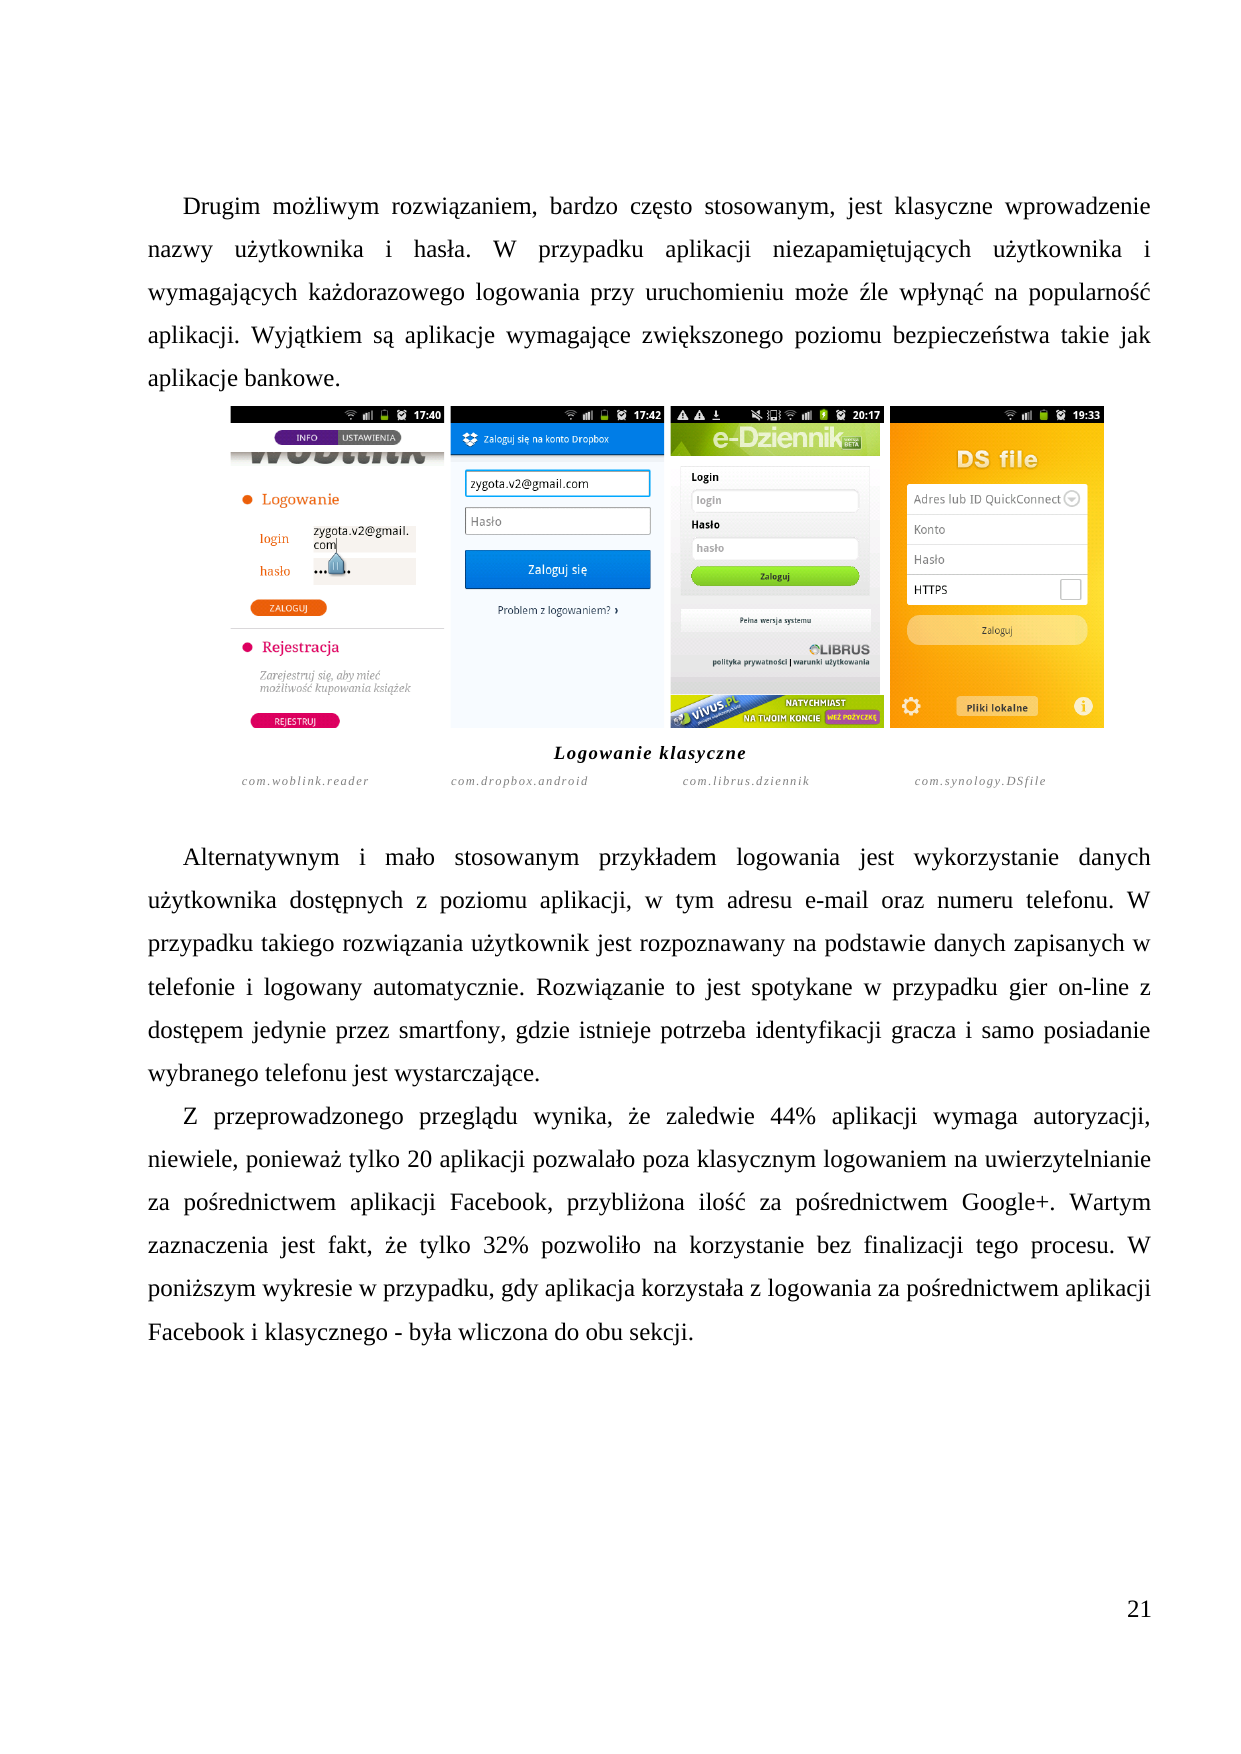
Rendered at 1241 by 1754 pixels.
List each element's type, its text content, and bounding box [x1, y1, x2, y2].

picture [890, 406, 1104, 728]
picture [450, 406, 665, 728]
subtitle Logowanie klasyczne [148, 742, 1152, 763]
picture [230, 406, 445, 728]
table_header com.synology.DSfile [856, 774, 1104, 799]
text Alternatywnym i mało stosowanym przykładem logowania jest wykorzystanie danych użytkownika dostępnych z poziomu aplikacji, w tym adresu e-mail oraz numeru telefonu. W przypadku takiego rozwiązania użytkownik jest rozpoznawany na podstawie danych zapisanych w telefonie i logowany automatycznie. Rozwiązanie to jest spotykane w przypadku gier on-line z dostępem jedynie przez smartfony, gdzie istnieje potrzeba identyfikacji gracza i samo posiadanie wybranego telefonu jest wystarczające. [148, 842, 1152, 1087]
picture [670, 406, 884, 728]
table_header com.dropbox.android [403, 774, 635, 799]
table_header com.librus.dziennik [635, 774, 856, 799]
text Z przeprowadzonego przeglądu wynika, że zaledwie 44% aplikacji wymaga autoryzacji, niewiele, ponieważ tylko 20 aplikacji pozwalało poza klasycznym logowaniem na uwierzytelnianie za pośrednictwem aplikacji Facebook, przybliżona ilość za pośrednictwem Google+. Wartym zaznaczenia jest fakt, że tylko 32% pozwoliło na korzystanie bez finalizacji tego procesu. W poniższym wykresie w przypadku, gdy aplikacja korzystała z logowania za pośrednictwem aplikacji Facebook i klasycznego - była wliczona do obu sekcji. [148, 1101, 1152, 1345]
text Drugim możliwym rozwiązaniem, bardzo często stosowanym, jest klasyczne wprowadzenie nazwy użytkownika i hasła. W przypadku aplikacji niezapamiętujących użytkownika i wymagających każdorazowego logowania przy uruchomieniu może źle wpłynąć na popularność aplikacji. Wyjątkiem są aplikacje wymagające zwiększonego poziomu bezpieczeństwa takie jak aplikacje bankowe. [148, 191, 1152, 392]
table_header com.woblink.reader [207, 774, 403, 799]
